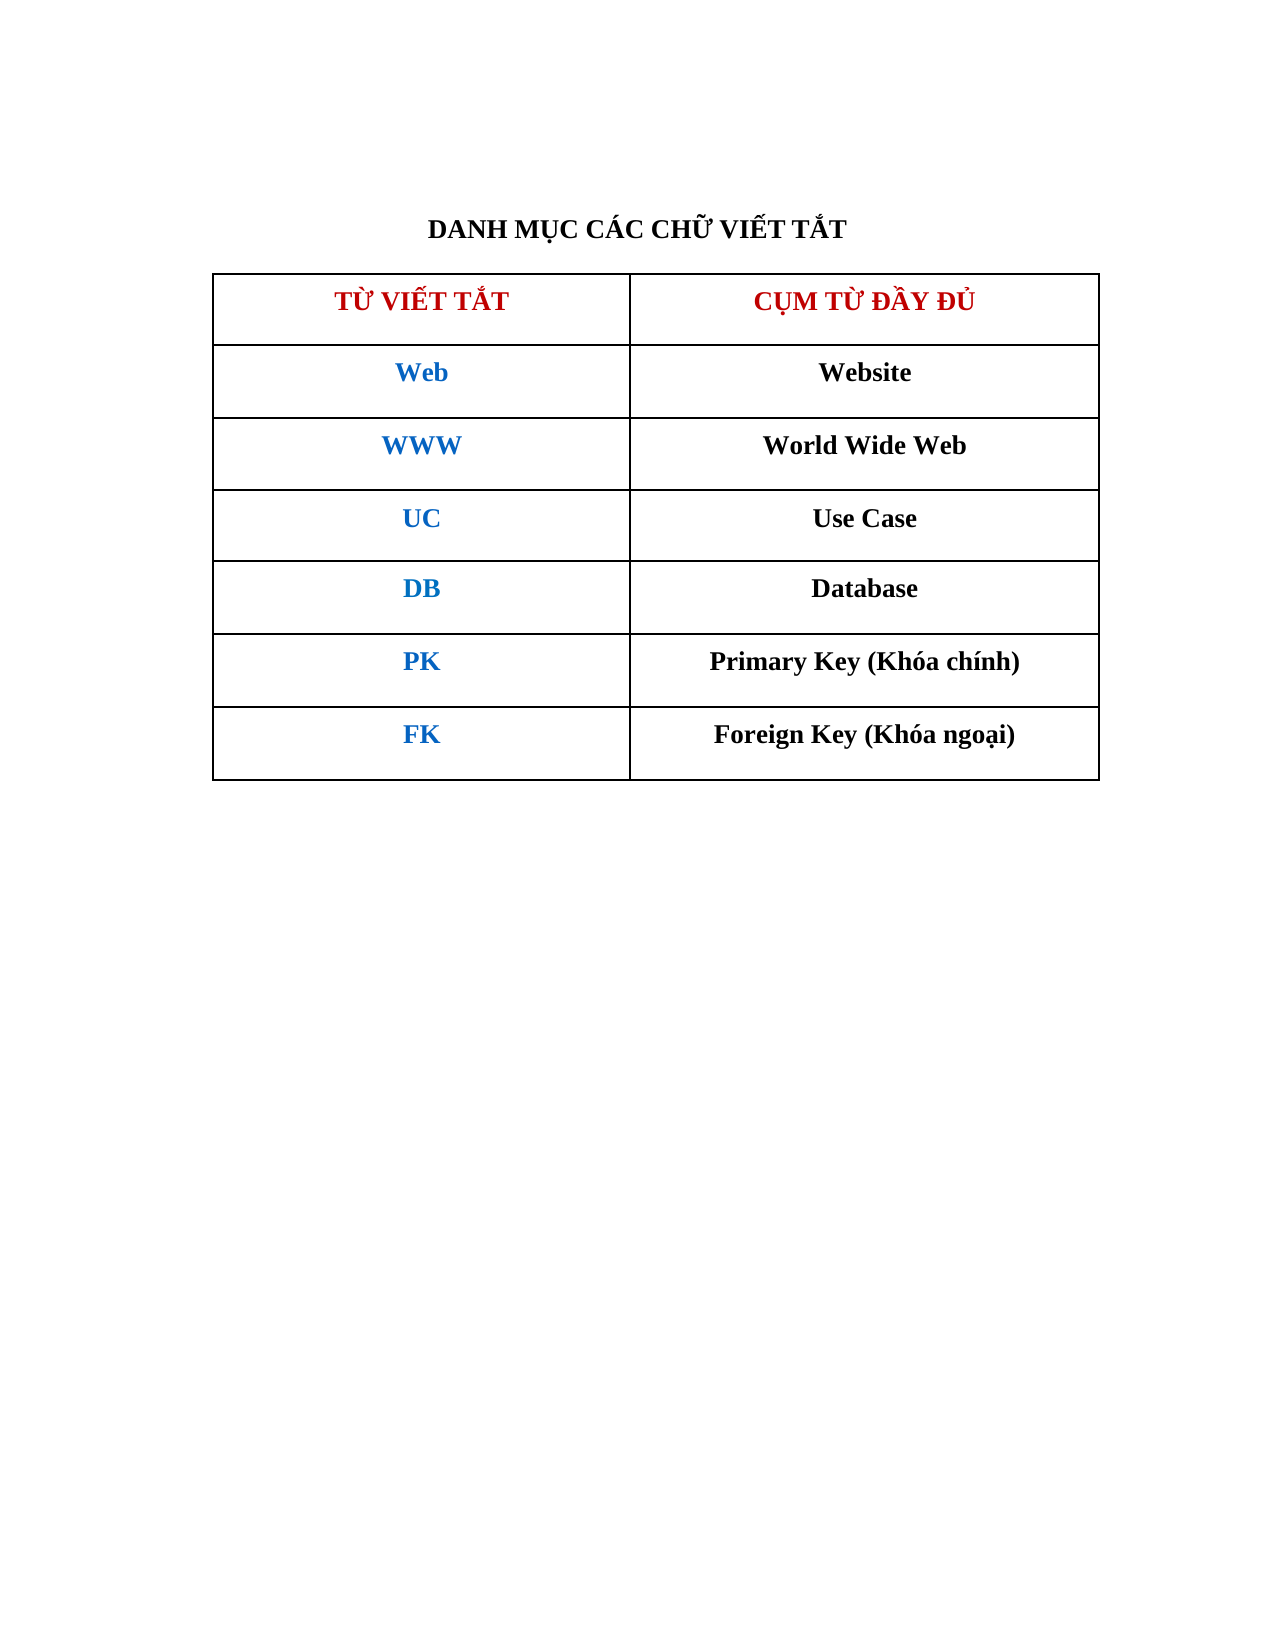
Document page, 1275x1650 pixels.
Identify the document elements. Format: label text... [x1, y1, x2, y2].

table_cell Web [214, 346, 629, 417]
table_cell Foreign Key (Khóa ngoại) [631, 708, 1098, 778]
table_cell PK [214, 635, 629, 706]
table_cell FK [214, 708, 629, 778]
table_cell UC [214, 491, 629, 560]
subtitle DANH MỤC CÁC CHỮ VIẾT TẮT [150, 213, 1125, 244]
table_cell Website [631, 346, 1098, 417]
table_cell DB [214, 562, 629, 633]
table_cell Primary Key (Khóa chính) [631, 635, 1098, 706]
table_cell World Wide Web [631, 419, 1098, 489]
table_cell Database [631, 562, 1098, 633]
table_cell Use Case [631, 491, 1098, 560]
table_cell WWW [214, 419, 629, 489]
table_header TỪ VIẾT TẮT [214, 275, 629, 344]
table_header CỤM TỪ ĐẦY ĐỦ [631, 275, 1098, 344]
